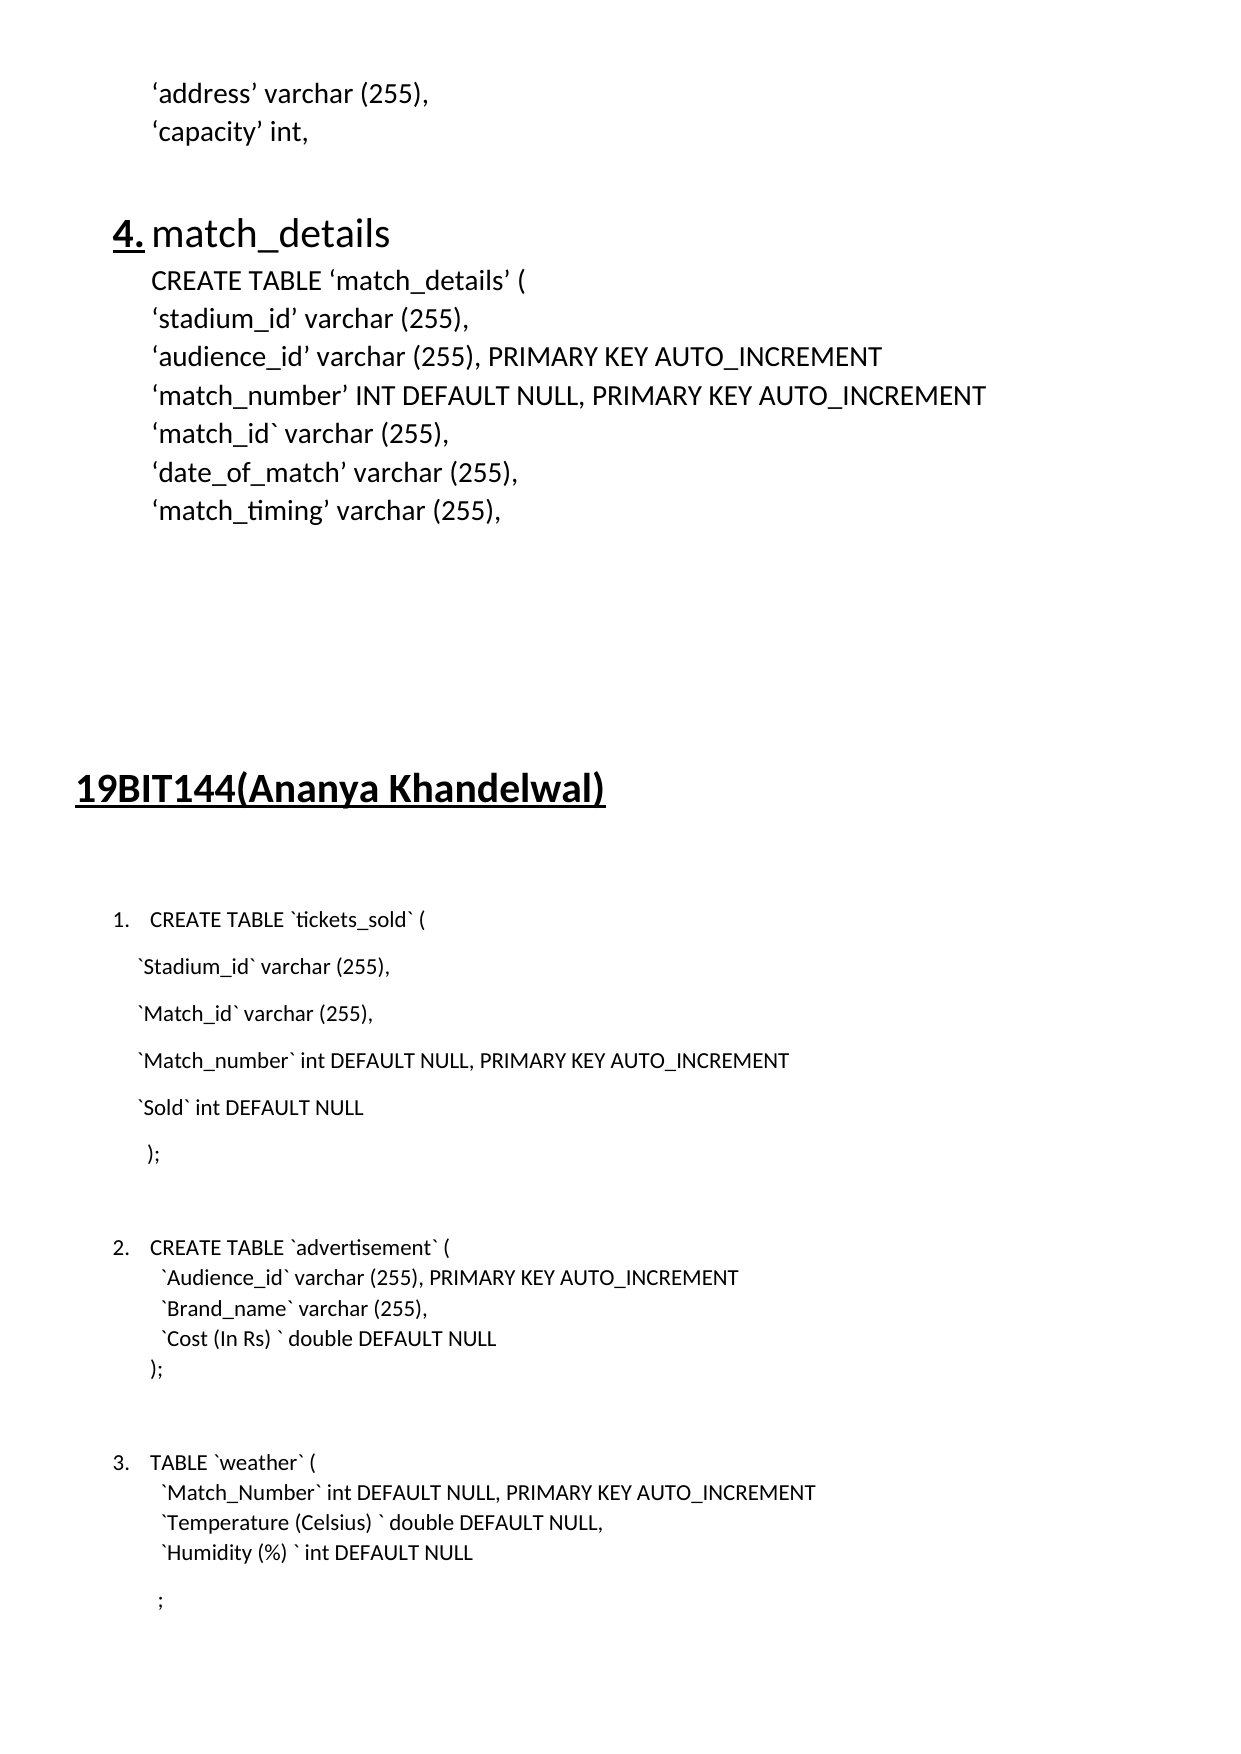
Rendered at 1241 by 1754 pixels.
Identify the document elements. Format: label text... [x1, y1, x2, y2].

text ‘match_timing’ varchar (255), [151, 492, 1165, 528]
text `Temperature (Celsius) ` double DEFAULT NULL, [150, 1508, 1165, 1536]
text ‘match_id` varchar (255), [151, 415, 1165, 451]
text ‘match_number’ INT DEFAULT NULL, PRIMARY KEY AUTO_INCREMENT [151, 377, 1165, 413]
text `Humidity (%) ` int DEFAULT NULL [150, 1538, 1165, 1567]
text `Match_number` int DEFAULT NULL, PRIMARY KEY AUTO_INCREMENT [75, 1046, 1165, 1074]
list CREATE TABLE `advertisement` ( [112, 1233, 1165, 1261]
list CREATE TABLE `tickets_sold` ( [112, 905, 1165, 933]
list TABLE `weather` ( [112, 1448, 1165, 1476]
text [151, 338, 1165, 374]
list match_details [112, 207, 1165, 258]
text ‘capacity’ int, [151, 113, 1165, 149]
text `Audience_id` varchar (255), PRIMARY KEY AUTO_INCREMENT [150, 1263, 1165, 1292]
text 19BIT144(Ananya Khandelwal) [75, 762, 1165, 813]
text `Brand_name` varchar (255), [150, 1294, 1165, 1322]
text ; [75, 1585, 1165, 1613]
text `Match_Number` int DEFAULT NULL, PRIMARY KEY AUTO_INCREMENT [150, 1478, 1165, 1506]
text ‘date_of_match’ varchar (255), [151, 454, 1165, 489]
text `Cost (In Rs) ` double DEFAULT NULL [150, 1324, 1165, 1352]
text `Stadium_id` varchar (255), [75, 952, 1165, 980]
text ); [75, 1139, 1165, 1168]
text ‘address’ varchar (255), [151, 75, 1165, 111]
text ); [150, 1354, 1165, 1382]
text CREATE TABLE ‘match_details’ ( [151, 262, 1165, 297]
text `Match_id` varchar (255), [75, 999, 1165, 1027]
text ‘stadium_id’ varchar (255), [151, 300, 1165, 336]
text `Sold` int DEFAULT NULL [75, 1093, 1165, 1121]
